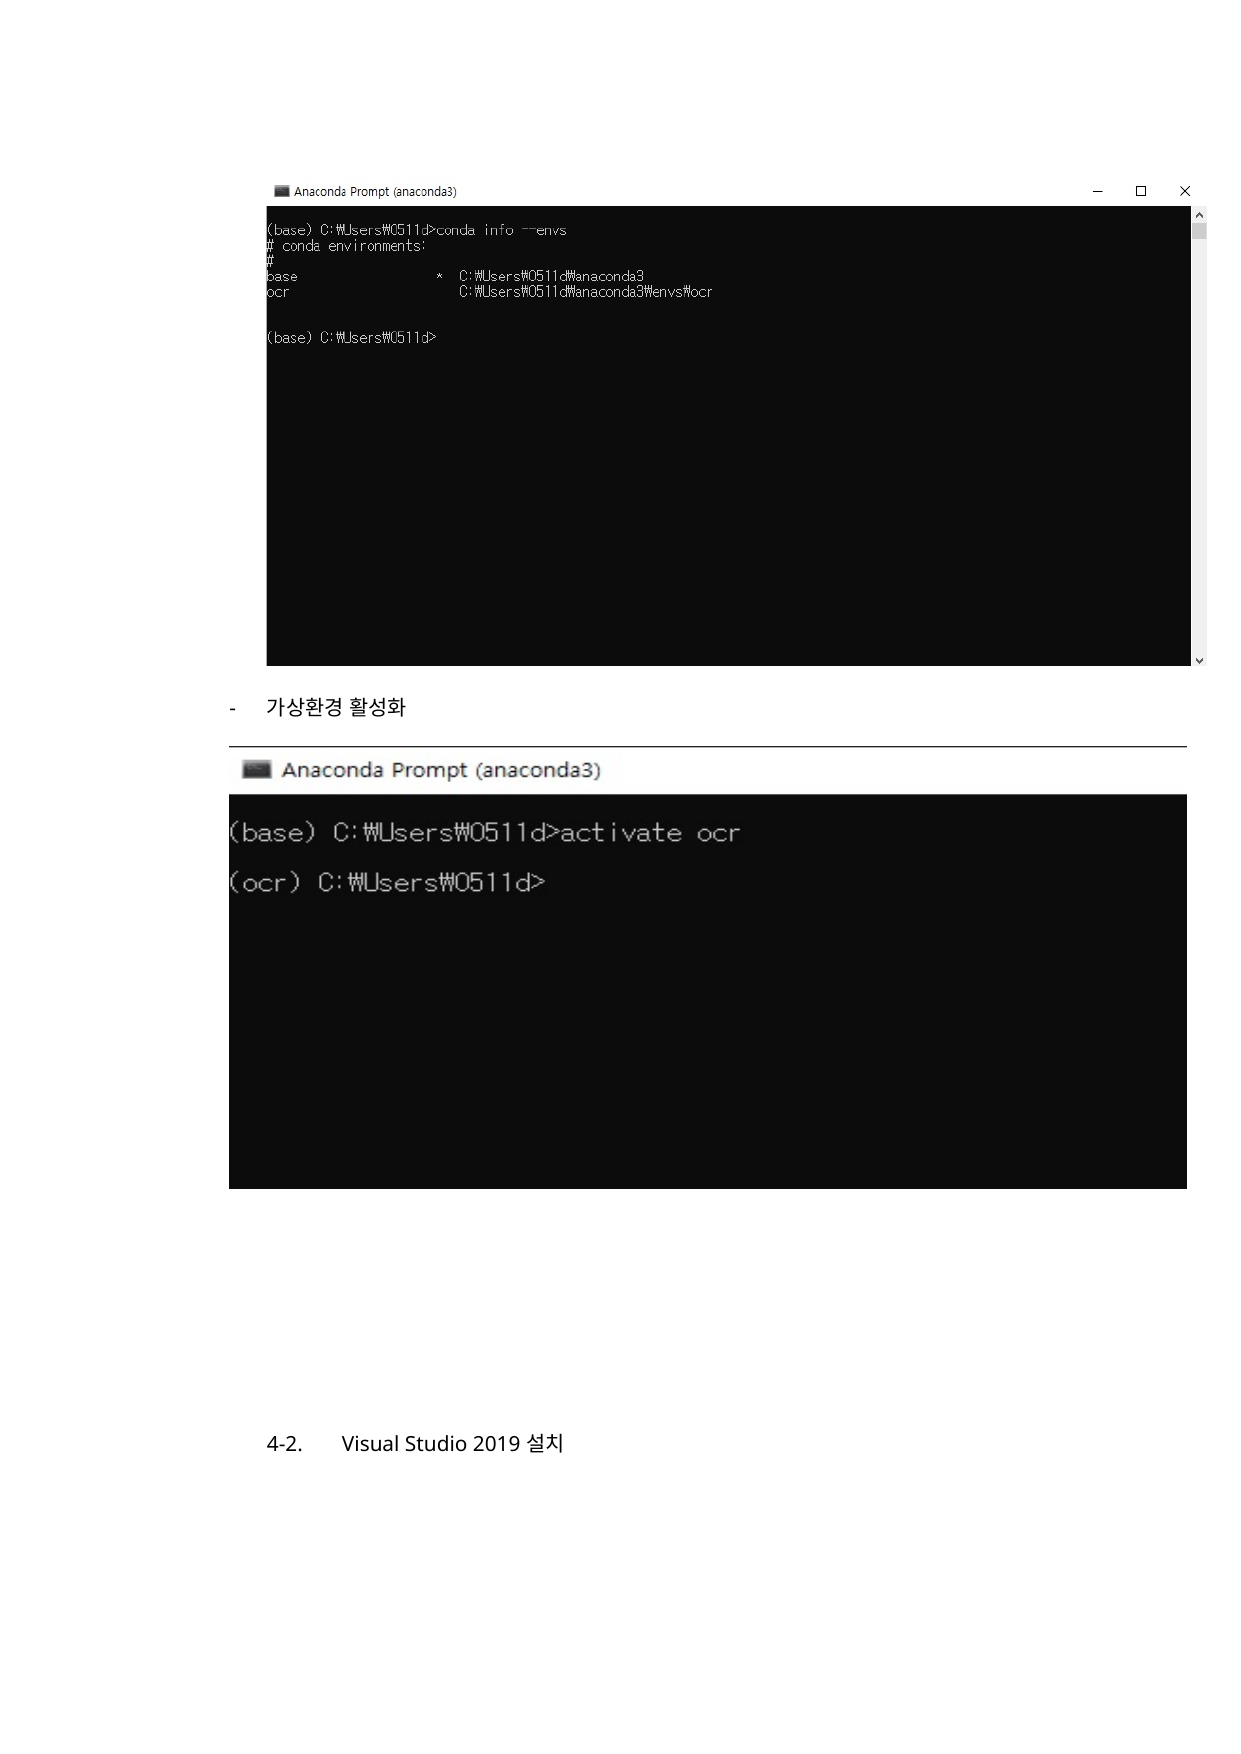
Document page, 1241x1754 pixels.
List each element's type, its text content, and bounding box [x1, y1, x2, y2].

picture [229, 746, 1187, 1189]
picture [266, 177, 1207, 666]
list 가상환경 활성화 [229, 691, 1090, 721]
list Visual Studio 2019 설치 [267, 1428, 1090, 1458]
